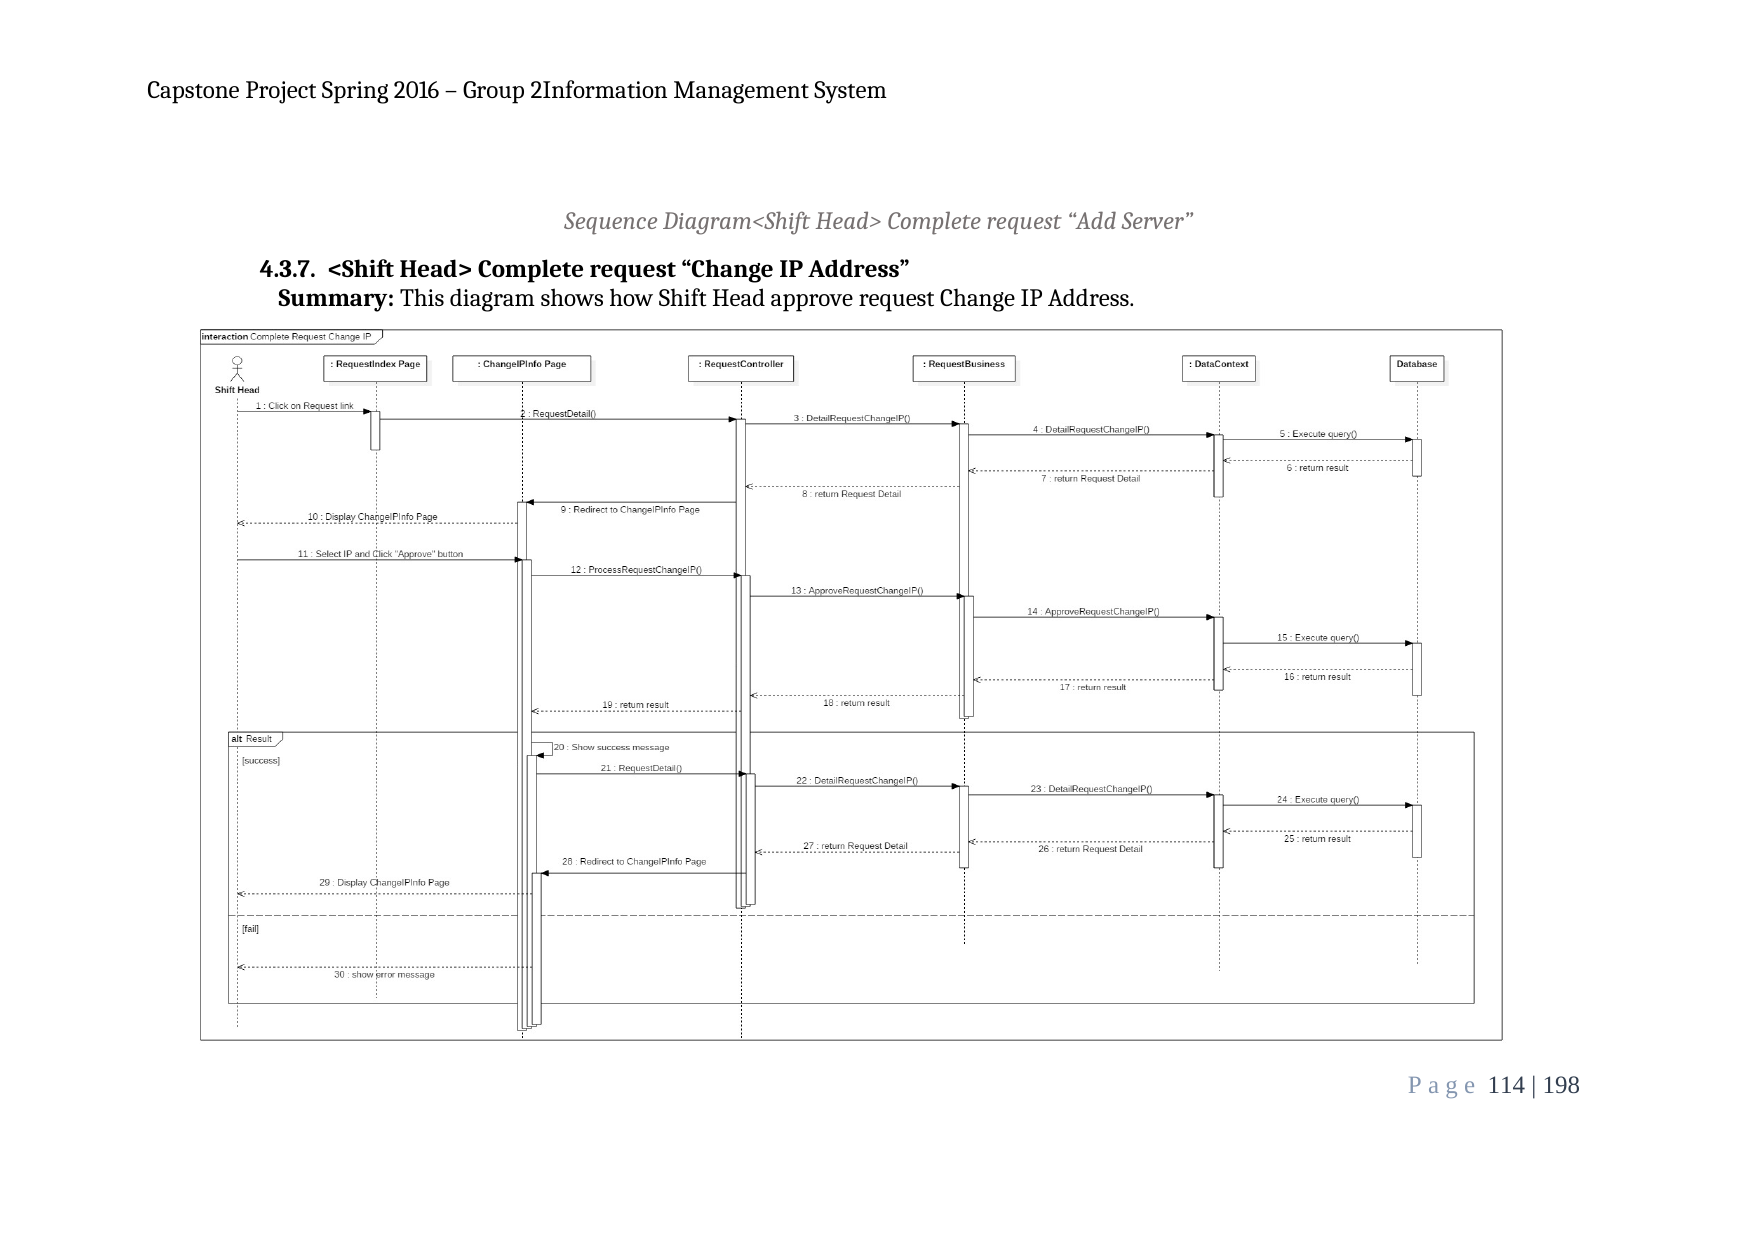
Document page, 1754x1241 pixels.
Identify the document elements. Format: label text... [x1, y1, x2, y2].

text Summary: This diagram shows how Shift Head approve request Change IP Address. [203, 283, 1607, 312]
subtitle <Shift Head> Complete request “Change IP Address” [259, 255, 1607, 283]
picture [193, 323, 1530, 1066]
text Figure 54: Sequence Diagram<Shift Head> Complete request “Add Server” [147, 207, 1607, 236]
